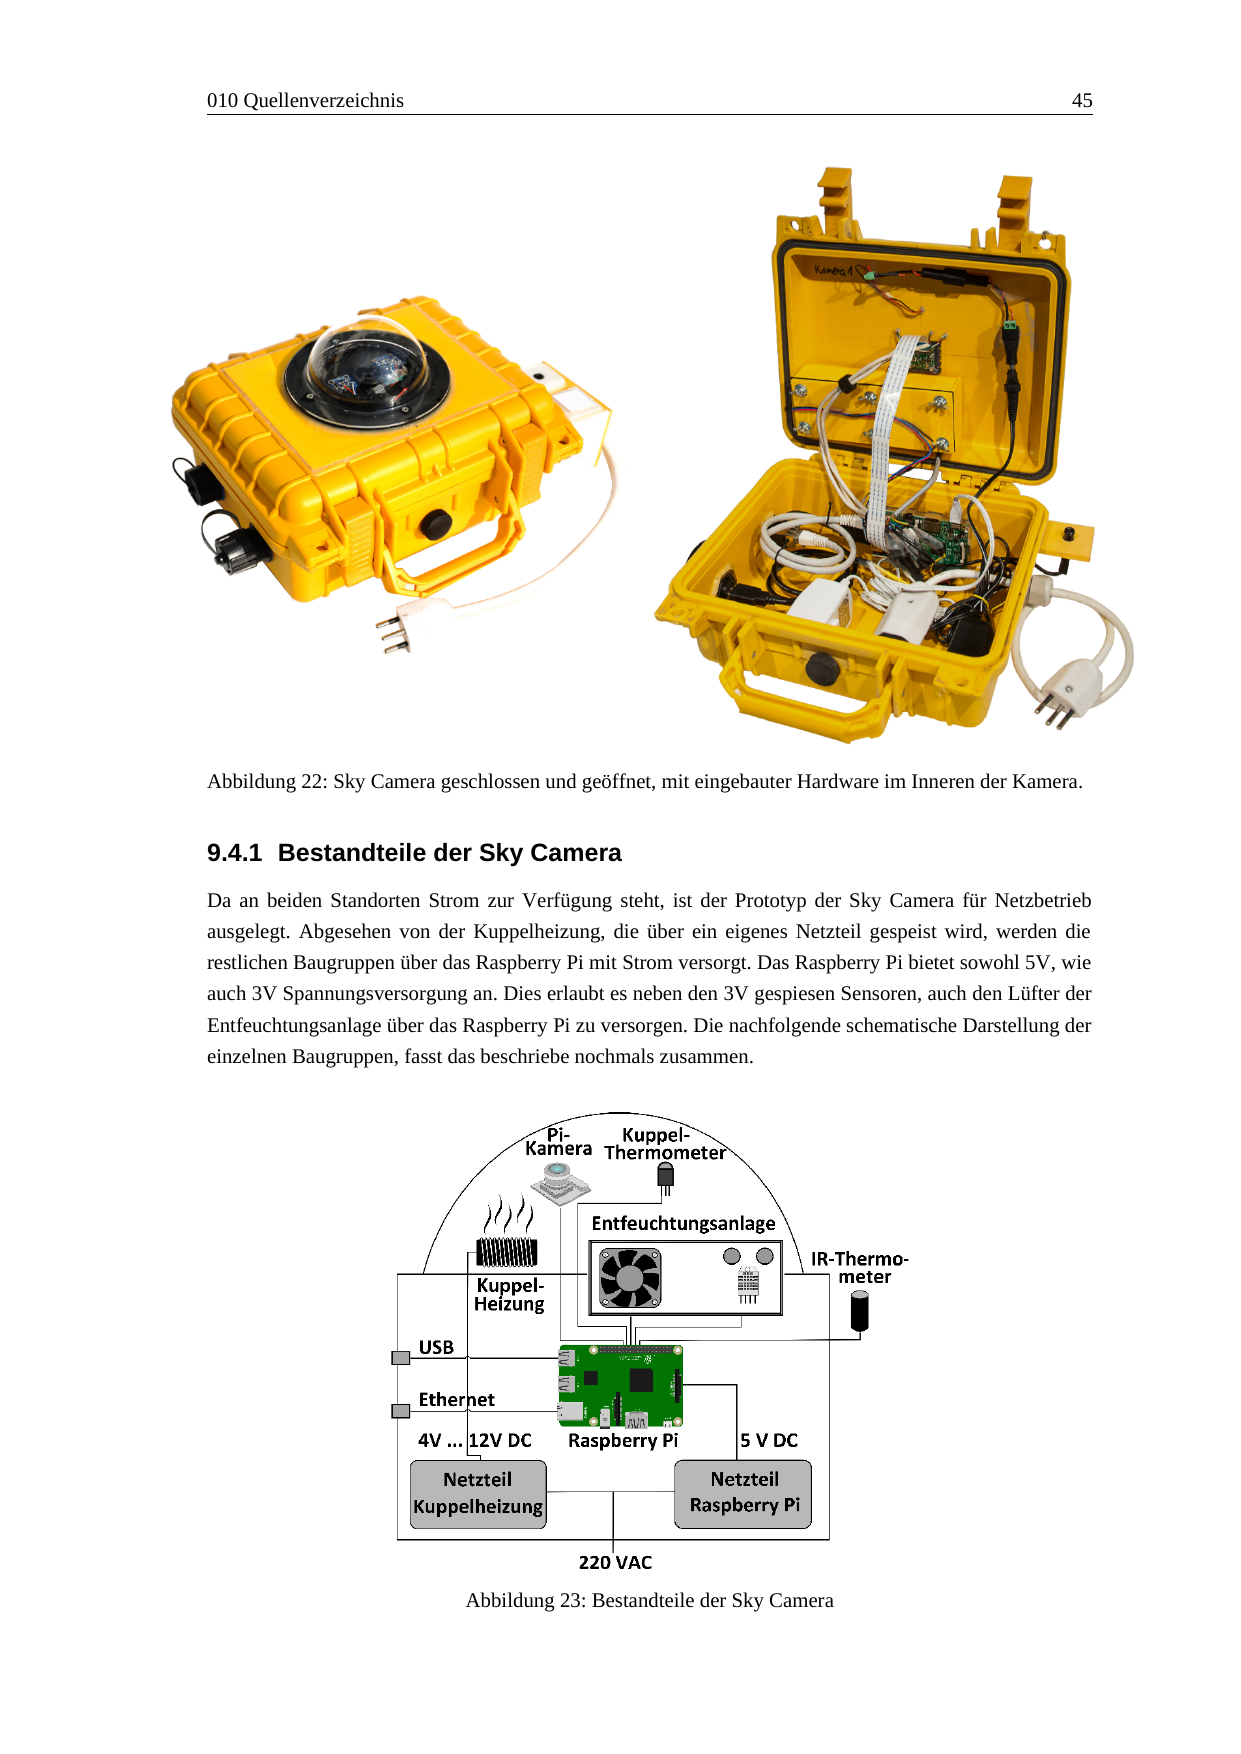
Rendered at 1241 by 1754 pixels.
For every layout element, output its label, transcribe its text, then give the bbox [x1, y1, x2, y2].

picture [650, 160, 1140, 750]
text Abbildung 22: Sky Camera geschlossen und geöffnet, mit eingebauter Hardware im Inneren der Kamera. [207, 769, 1093, 793]
text Da an beiden Standorten Strom zur Verfügung steht, ist der Prototyp der Sky Camera für Netzbetrieb ausgelegt. Abgesehen von der Kuppelheizung, die über ein eigenes Netzteil gespeist wird, werden die restlichen Baugruppen über das Raspberry Pi mit Strom versorgt. Das Raspberry Pi bietet sowohl 5V, wie auch 3V Spannungsversorgung an. Dies erlaubt es neben den 3V gespiesen Sensoren, auch den Lüfter der Entfeuchtungsanlage über das Raspberry Pi zu versorgen. Die nachfolgende schematische Darstellung der einzelnen Baugruppen, fasst das beschriebe nochmals zusammen. [207, 887, 1093, 1068]
picture [161, 291, 625, 661]
table_header [635, 148, 1160, 756]
subtitle Bestandteile der Sky Camera [207, 838, 1093, 866]
table_header [162, 148, 634, 756]
picture [391, 1112, 909, 1569]
text Abbildung 23: Bestandteile der Sky Camera [207, 1588, 1093, 1612]
